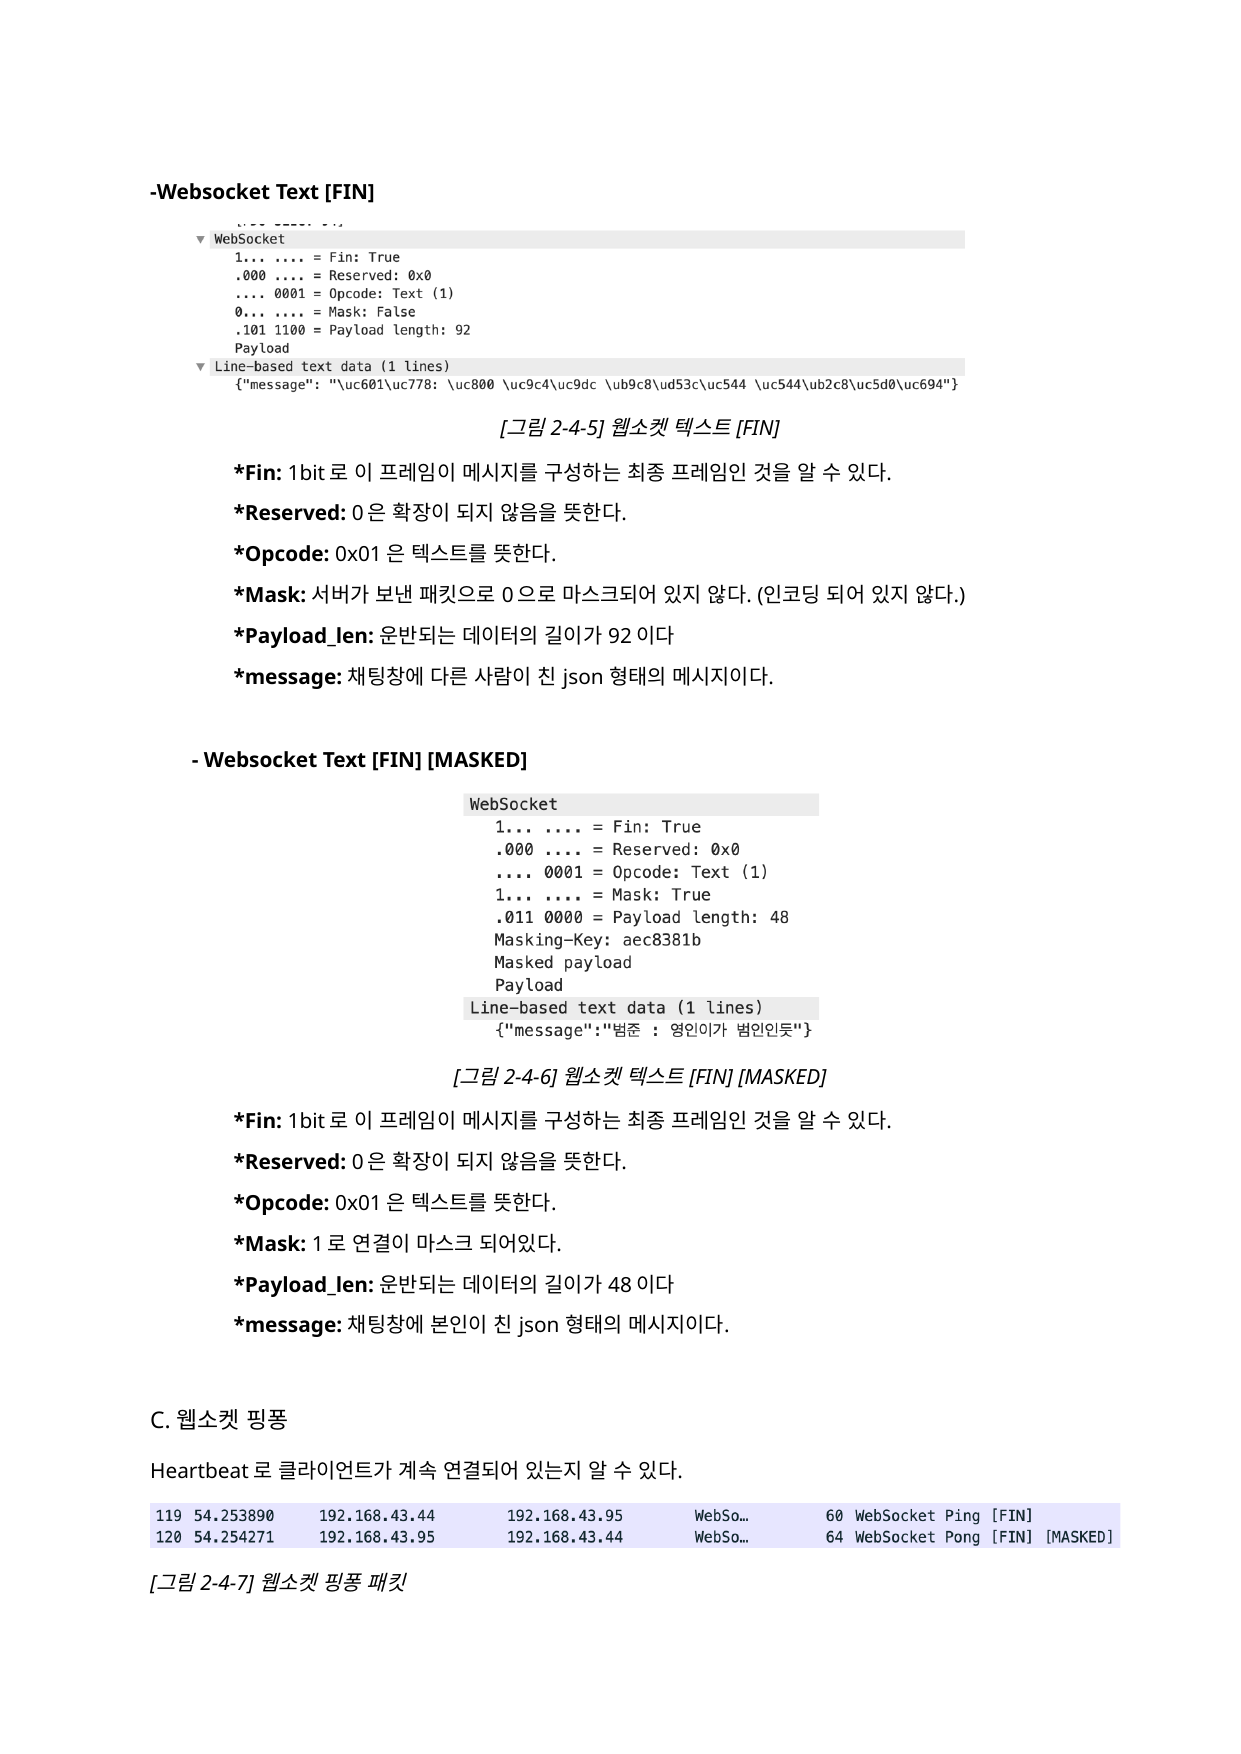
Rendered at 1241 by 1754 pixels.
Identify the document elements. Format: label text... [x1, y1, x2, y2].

list *Payload_len: 운반되는 데이터의 길이가 92이다 [233, 624, 1090, 648]
list *Opcode: 0x01은 텍스트를 뜻한다. [233, 542, 1090, 566]
text -Websocket Text [FIN] [150, 177, 1090, 206]
list *message: 채팅창에 다른 사람이 친 json 형태의 메시지이다. [233, 665, 1090, 689]
text [그림 2-4-6] 웹소켓 텍스트 [FIN] [MASKED] [150, 1060, 1090, 1090]
picture [462, 792, 820, 1042]
list *Mask: 1로 연결이 마스크 되어있다. [233, 1232, 1090, 1256]
text *Fin: 1bit로 이 프레임이 메시지를 구성하는 최종 프레임인 것을 알 수 있다. [150, 461, 1090, 485]
picture [191, 224, 965, 393]
list *message: 채팅창에 본인이 친 json 형태의 메시지이다. [233, 1313, 1090, 1338]
list *Reserved: 0은 확장이 되지 않음을 뜻한다. [233, 1150, 1090, 1174]
picture [150, 1503, 1121, 1548]
text Heartbeat로 클라이언트가 계속 연결되어 있는지 알 수 있다. [150, 1454, 1090, 1484]
list *Mask: 서버가 보낸 패킷으로 0으로 마스크되어 있지 않다. (인코딩 되어 있지 않다.) [233, 583, 1090, 607]
text *Fin: 1bit로 이 프레임이 메시지를 구성하는 최종 프레임인 것을 알 수 있다. [150, 1109, 1090, 1133]
text - Websocket Text [FIN] [MASKED] [192, 745, 1090, 773]
text [그림 2-4-7] 웹소켓 핑퐁 패킷 [150, 1566, 1090, 1596]
list *Reserved: 0은 확장이 되지 않음을 뜻한다. [233, 501, 1090, 526]
list *Opcode: 0x01은 텍스트를 뜻한다. [233, 1191, 1090, 1215]
text C. 웹소켓 핑퐁 [150, 1402, 1090, 1435]
list *Payload_len: 운반되는 데이터의 길이가 48이다 [233, 1273, 1090, 1297]
text [그림 2-4-5] 웹소켓 텍스트 [FIN] [150, 411, 1090, 442]
